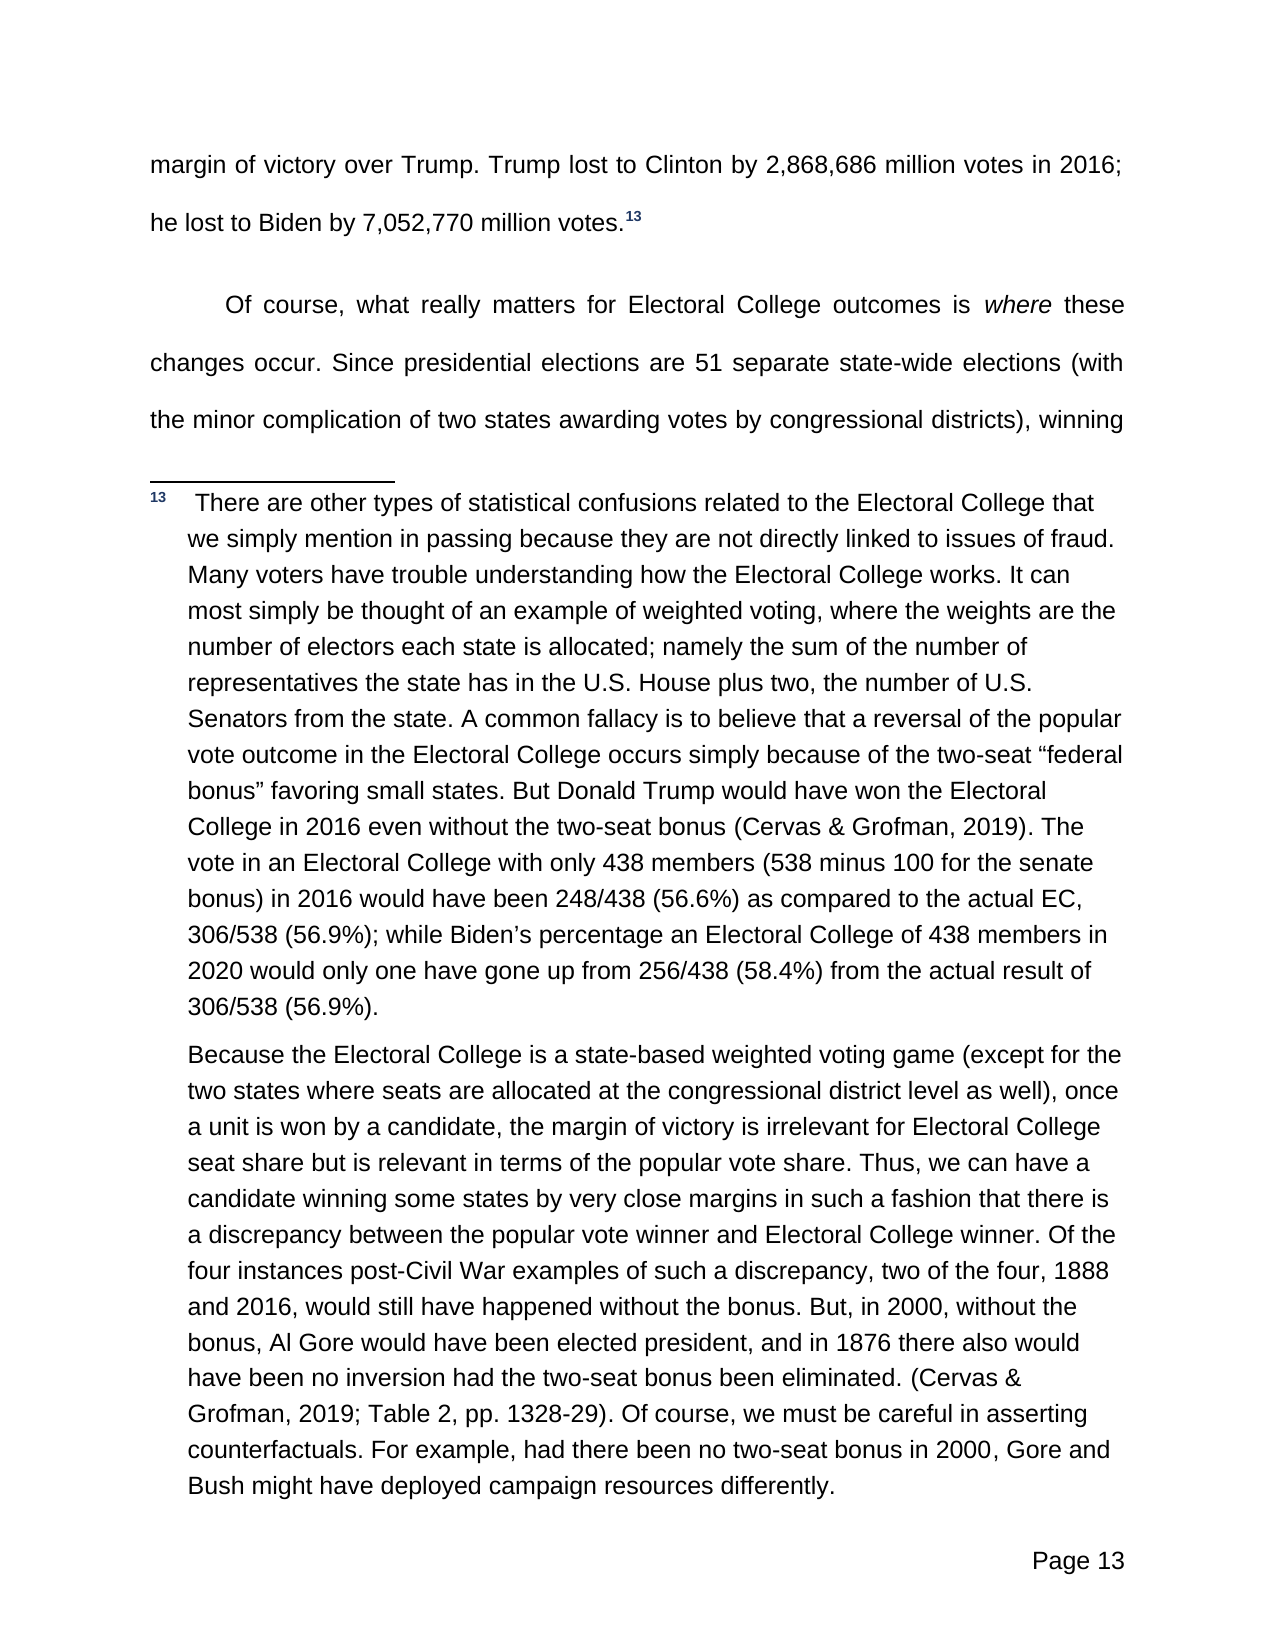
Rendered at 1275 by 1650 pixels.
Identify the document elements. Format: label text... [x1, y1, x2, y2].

text Of course, what really matters for Electoral College outcomes is where these changes occur. Since presidential elections are 51 separate state-wide elections (with the minor complication of two states awarding votes by congressional districts), winning many more votes in states where the plurality is already secured creates “wasted” votes, since they do not contribute to winning any new electors. Taken all together, Biden was the benefactor of changes from 2016 that propelled him to the presidency, including narrow victories in a number of states won very narrowly by President Trump in 2016. [150, 290, 1125, 434]
text It might seem that these facts imply that Biden must have done worse in popular vote share than Clinton did in 2016. But there is one critical data point that suggests otherwise. While Trump did 1 percentage point better among White voters, Biden did 4 percentage points better among this same demographic! In 2020, 67% of the electorate identified as White in the exit polls, so increasing the margin among that category of voters will swamp decreases among other demographics. The actual combination of percentage point losses among minority voters and percentage point gains among non-minority voters gave rise to an election in which Biden won 81,268,924 votes (51.3%) of the popular vote (i.e., total vote) in 2020 compared to Clinton’s vote in 2016 of 65,853,514 (48.2%). Moreover, the increased total turnout further increased Biden’s margin of victory over Trump. Trump lost to Clinton by 2,868,686 million votes in 2016; he lost to Biden by 7,052,770 million votes. [150, 150, 1125, 236]
